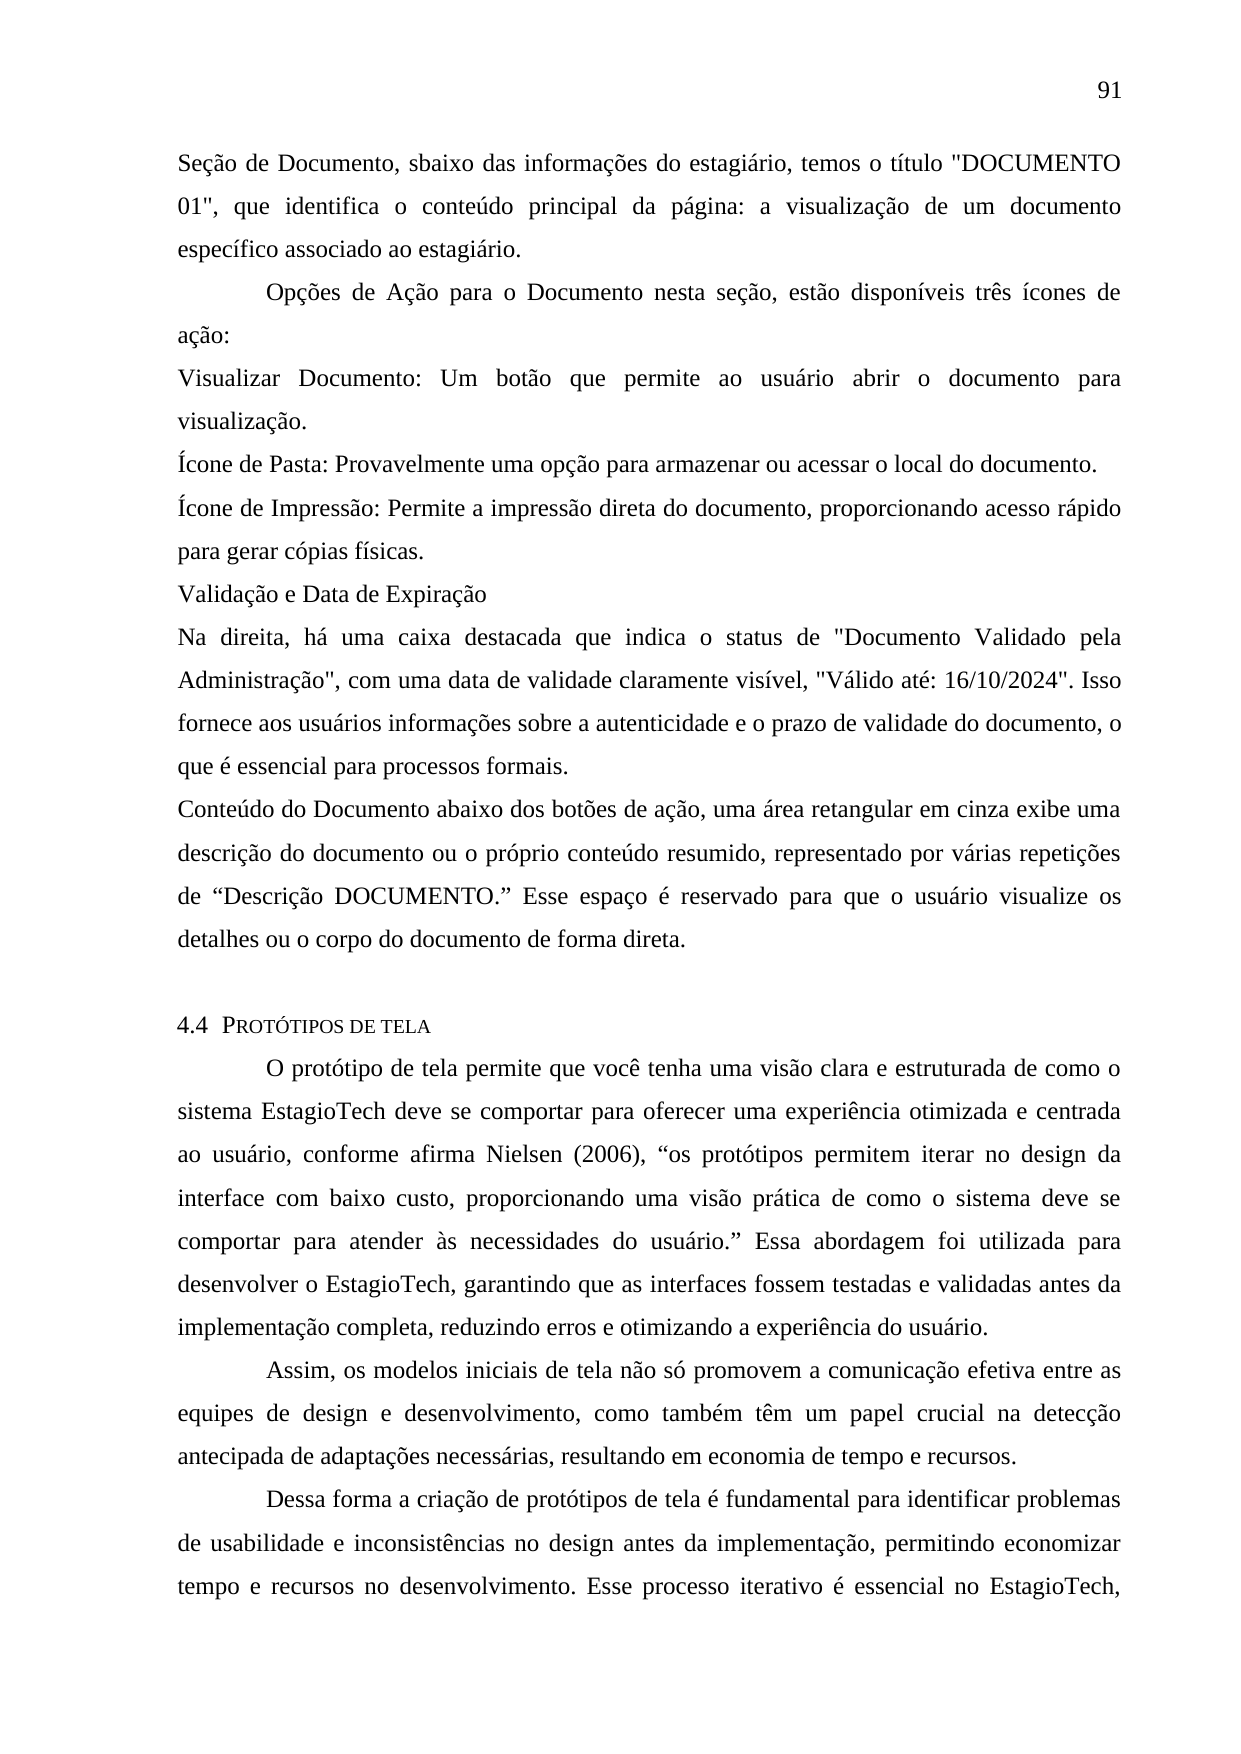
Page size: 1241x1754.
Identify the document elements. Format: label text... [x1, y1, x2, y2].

text Validação e Data de Expiração [177, 579, 1122, 608]
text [177, 1484, 1122, 1599]
text Conteúdo do Documento abaixo dos botões de ação, uma área retangular em cinza exibe uma descrição do documento ou o próprio conteúdo resumido, representado por várias repetições de “Descrição DOCUMENTO.” Esse espaço é reservado para que o usuário visualize os detalhes ou o corpo do documento de forma direta. [177, 794, 1122, 953]
text Assim, os modelos iniciais de tela não só promovem a comunicação efetiva entre as equipes de design e desenvolvimento, como também têm um papel crucial na detecção antecipada de adaptações necessárias, resultando em economia de tempo e recursos. [177, 1355, 1122, 1470]
text O protótipo de tela permite que você tenha uma visão clara e estruturada de como o sistema EstagioTech deve se comportar para oferecer uma experiência otimizada e centrada ao usuário, conforme afirma Nielsen (2006), “os protótipos permitem iterar no design da interface com baixo custo, proporcionando uma visão prática de como o sistema deve se comportar para atender às necessidades do usuário.” Essa abordagem foi utilizada para desenvolver o EstagioTech, garantindo que as interfaces fossem testadas e validadas antes da implementação completa, reduzindo erros e otimizando a experiência do usuário. [177, 1053, 1122, 1341]
text Opções de Ação para o Documento nesta seção, estão disponíveis três ícones de ação: [177, 277, 1122, 349]
text Ícone de Impressão: Permite a impressão direta do documento, proporcionando acesso rápido para gerar cópias físicas. [177, 493, 1122, 564]
subtitle PROTÓTIPOS DE TELA [177, 1010, 1122, 1039]
text Visualizar Documento: Um botão que permite ao usuário abrir o documento para visualização. [177, 363, 1122, 435]
text Seção de Documento, sbaixo das informações do estagiário, temos o título "DOCUMENTO 01", que identifica o conteúdo principal da página: a visualização de um documento específico associado ao estagiário. [177, 148, 1122, 263]
text Ícone de Pasta: Provavelmente uma opção para armazenar ou acessar o local do documento. [177, 449, 1122, 478]
text Na direita, há uma caixa destacada que indica o status de "Documento Validado pela Administração", com uma data de validade claramente visível, "Válido até: 16/10/2024". Isso fornece aos usuários informações sobre a autenticidade e o prazo de validade do documento, o que é essencial para processos formais. [177, 622, 1122, 780]
